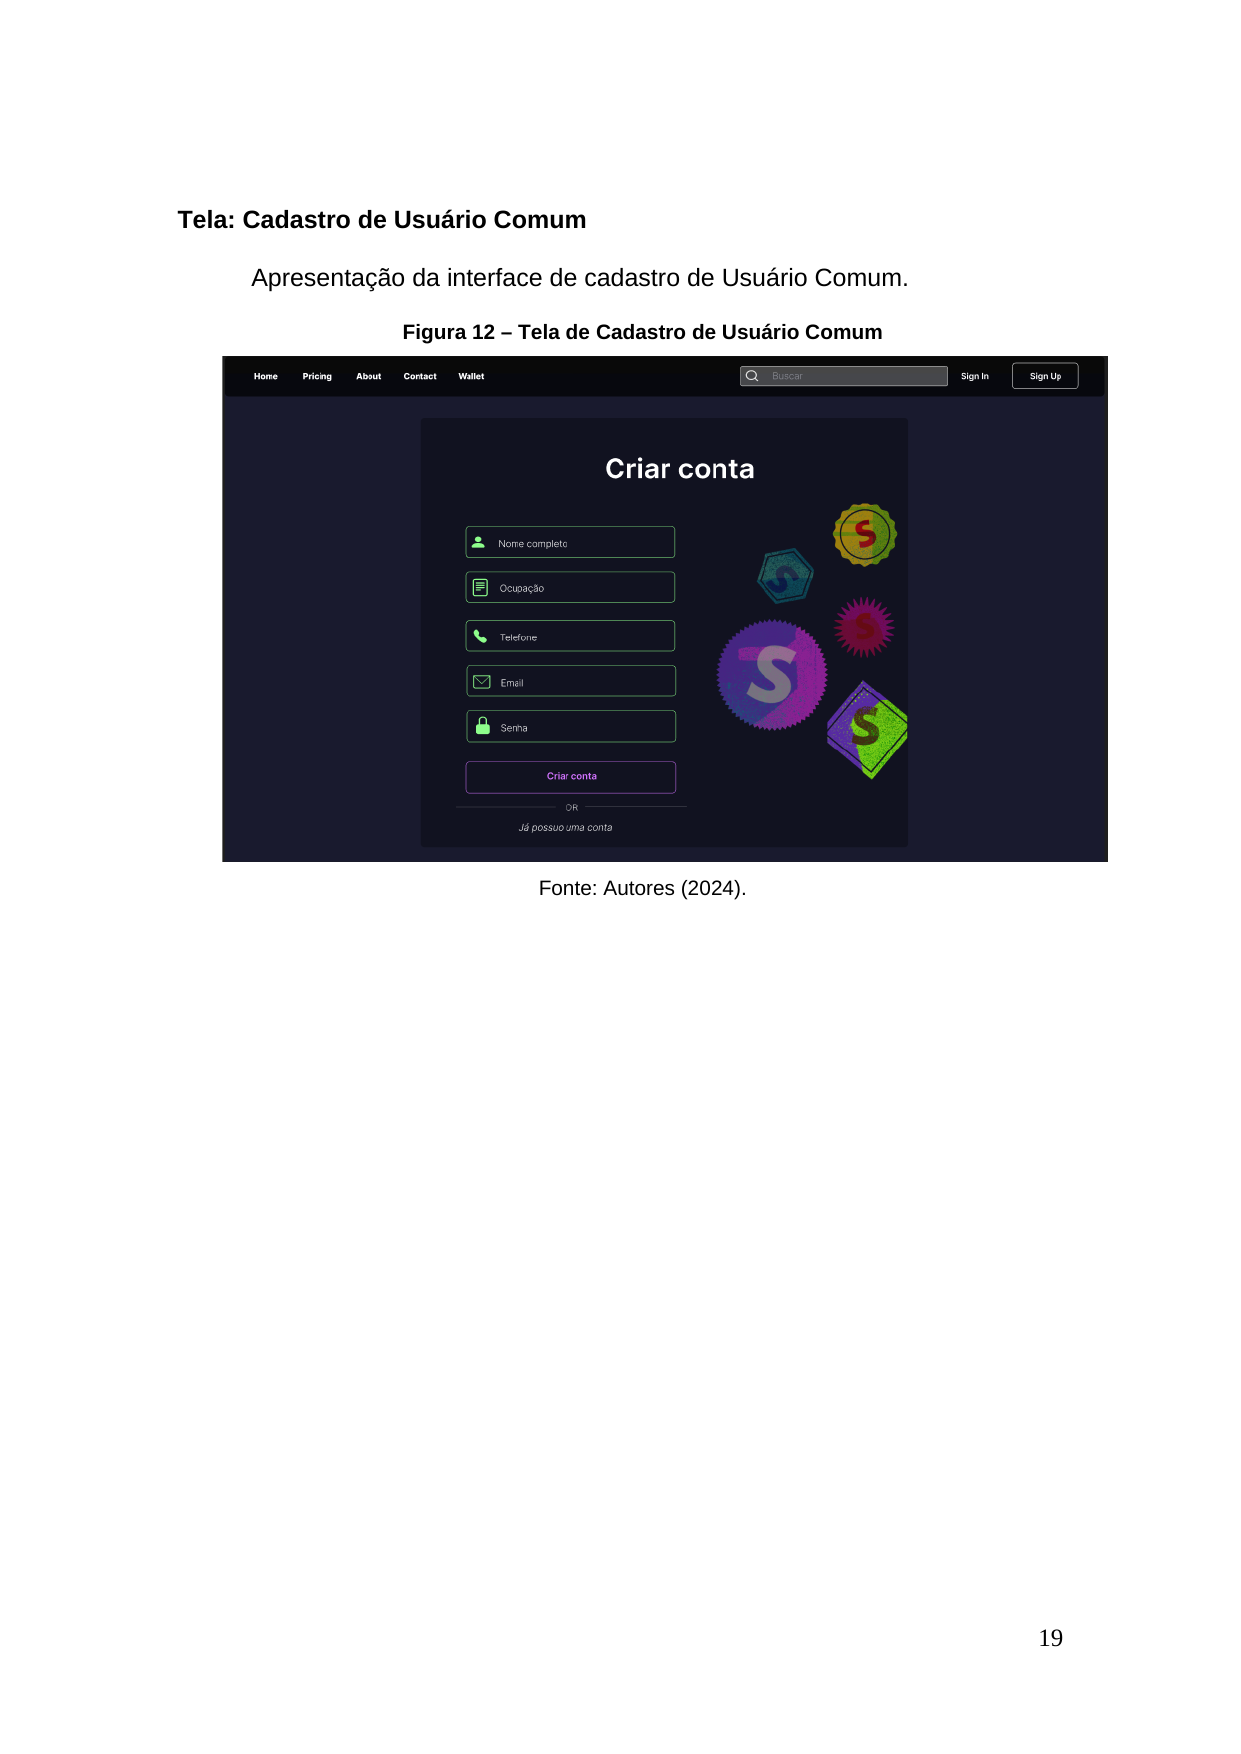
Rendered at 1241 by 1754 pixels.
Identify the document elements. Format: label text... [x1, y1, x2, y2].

picture [222, 356, 1108, 862]
text Tela: Cadastro de Usuário Comum [177, 205, 1063, 234]
text Fonte: Autores (2024). [177, 876, 1063, 899]
text Apresentação da interface de cadastro de Usuário Comum. [177, 263, 1063, 291]
text Figura 12 – Tela de Cadastro de Usuário Comum [177, 320, 1063, 344]
